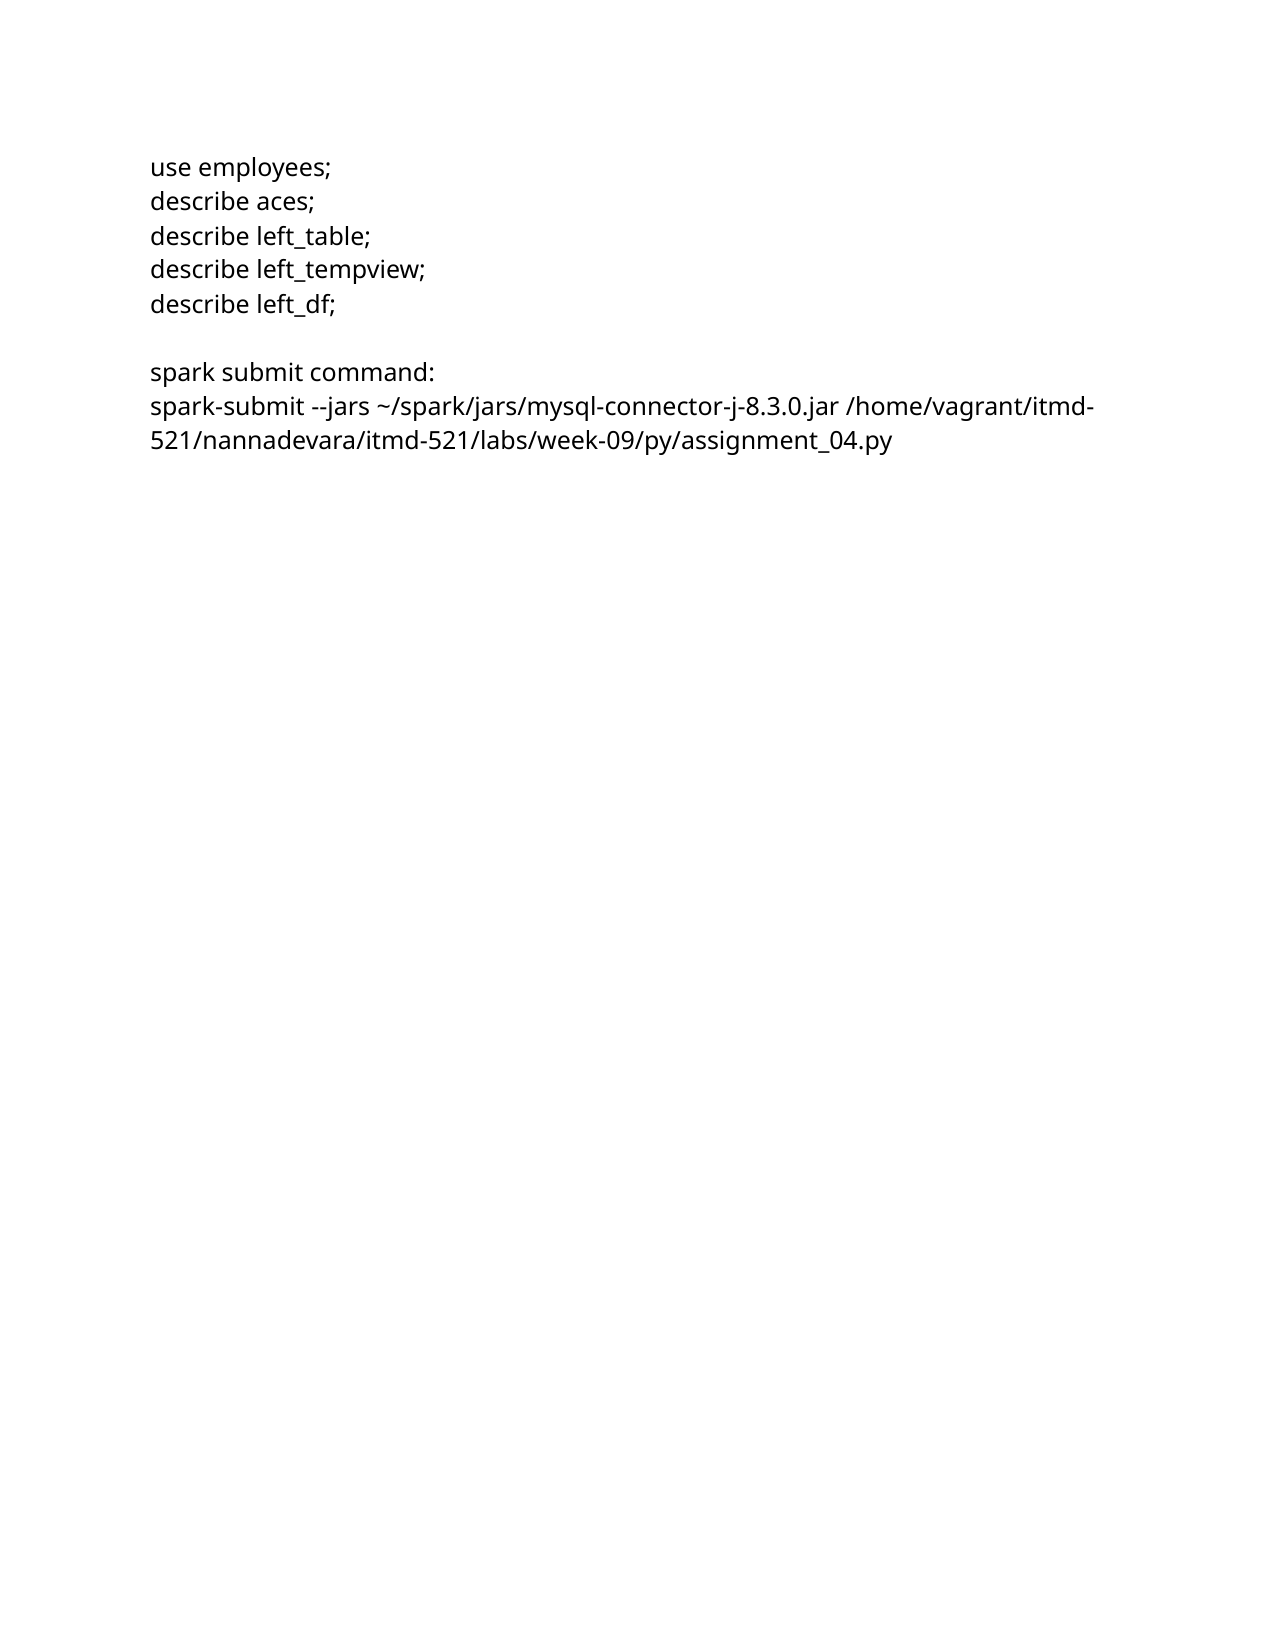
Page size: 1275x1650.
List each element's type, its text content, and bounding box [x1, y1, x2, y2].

text describe left_table; [150, 218, 1125, 252]
text describe left_df; [150, 286, 1125, 320]
text use employees; [150, 150, 1125, 184]
text spark submit command: [150, 354, 1125, 388]
text describe left_tempview; [150, 252, 1125, 286]
text describe aces; [150, 184, 1125, 218]
text spark-submit --jars ~/spark/jars/mysql-connector-j-8.3.0.jar /home/vagrant/itmd-521/nannadevara/itmd-521/labs/week-09/py/assignment_04.py [150, 388, 1125, 457]
